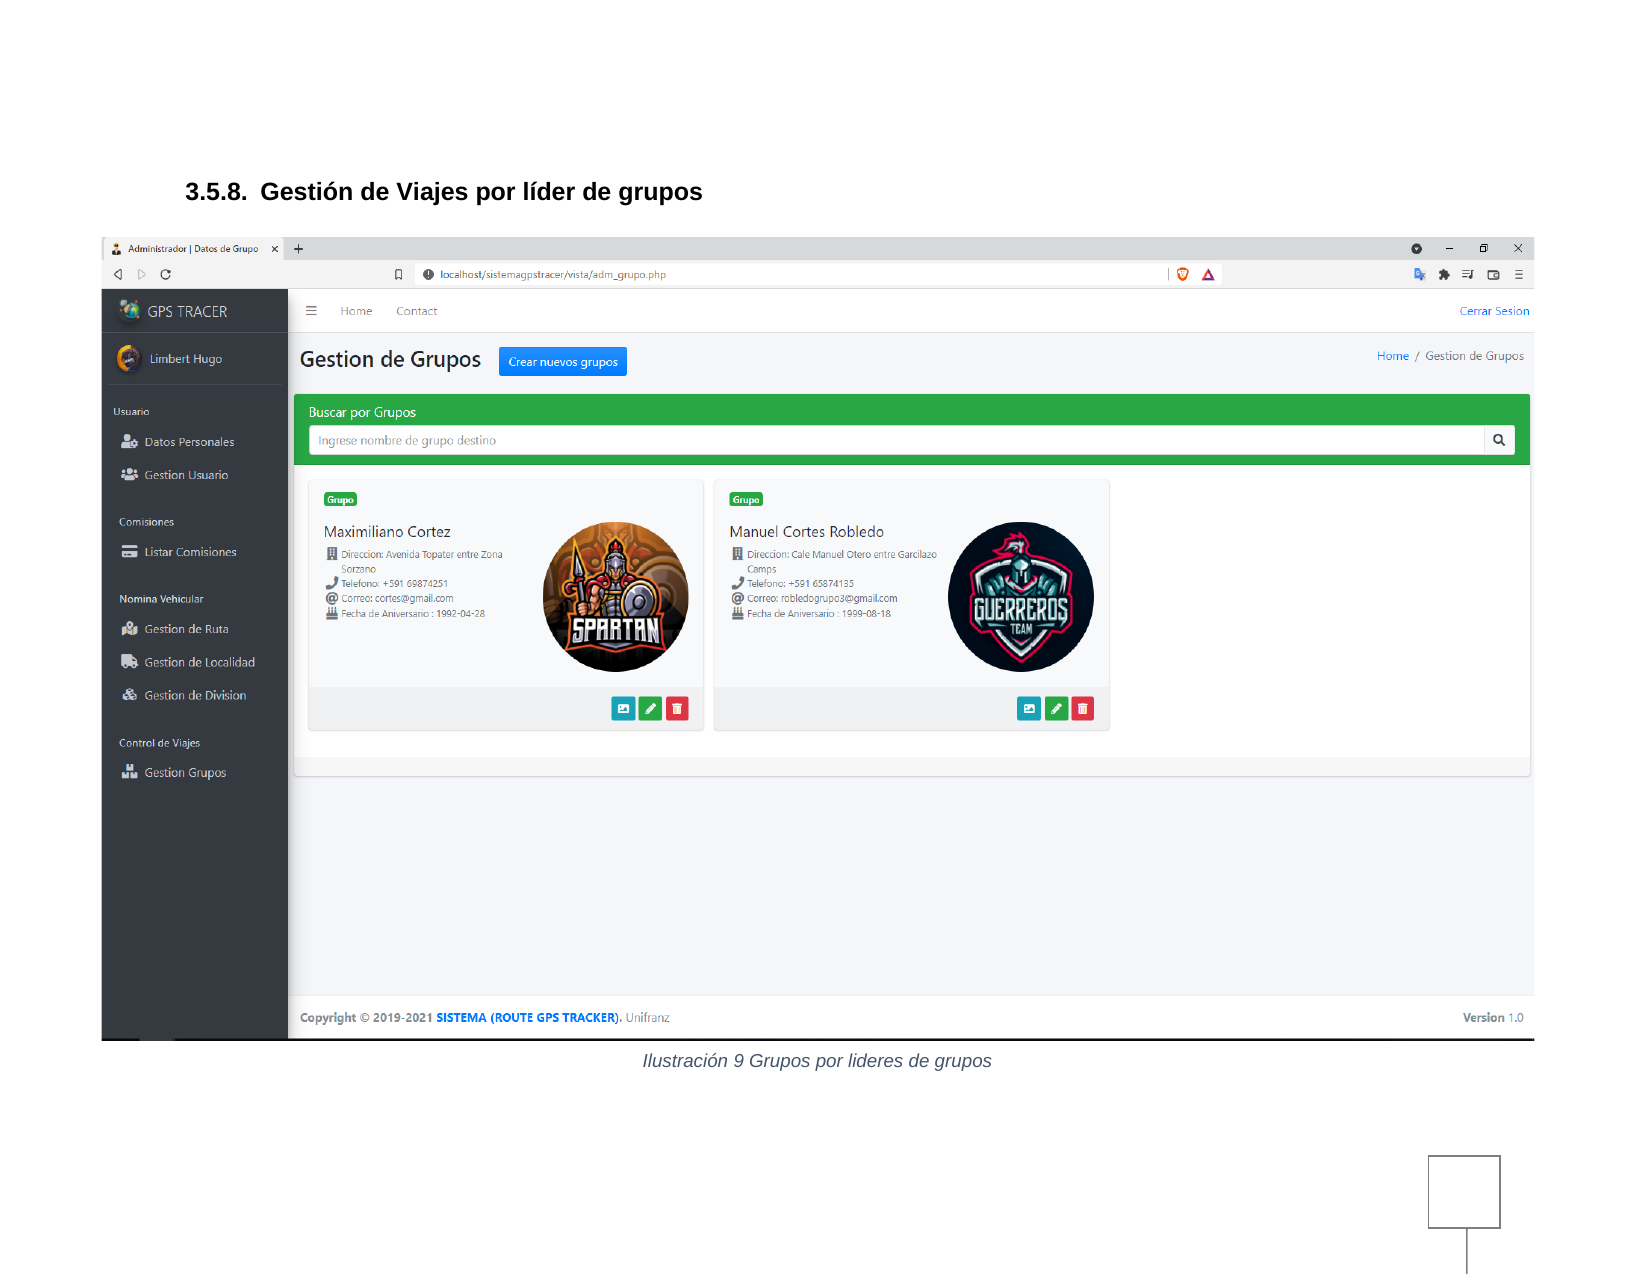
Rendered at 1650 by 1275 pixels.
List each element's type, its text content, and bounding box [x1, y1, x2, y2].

picture [101, 237, 1535, 1041]
list Gestión de Viajes por líder de grupos [185, 177, 1502, 206]
